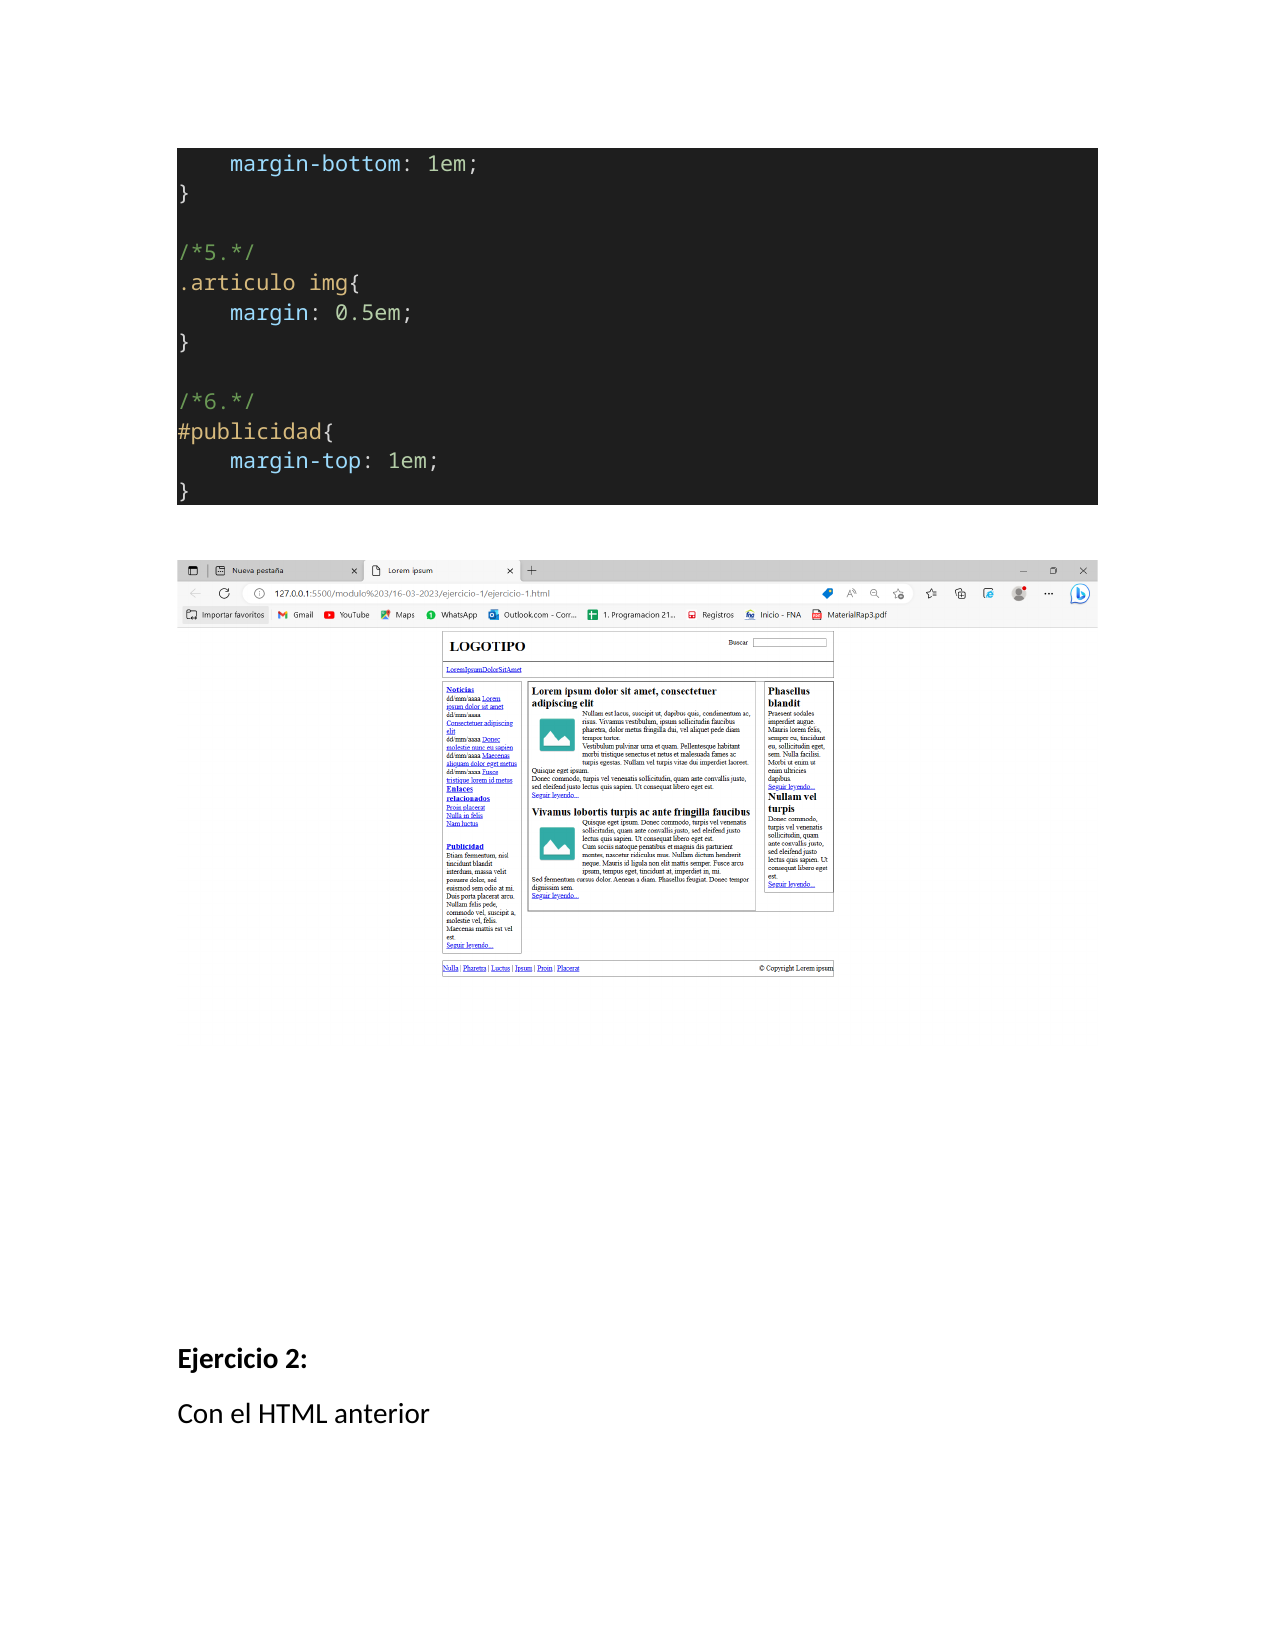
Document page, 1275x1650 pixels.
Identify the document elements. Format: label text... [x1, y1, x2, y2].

text Ejercicio 2: [177, 1340, 1098, 1376]
text #publicidad{ [177, 416, 1098, 446]
picture [177, 560, 1098, 1046]
text } [177, 475, 1098, 505]
text margin: 0.5em; [177, 297, 1098, 326]
text .articulo img{ [177, 267, 1098, 297]
text margin-bottom: 1em; [177, 148, 1098, 177]
text } [177, 177, 1098, 207]
text } [177, 326, 1098, 356]
text Con el HTML anterior [177, 1395, 1098, 1431]
text margin-top: 1em; [177, 446, 1098, 475]
text /*6.*/ [177, 386, 1098, 416]
text /*5.*/ [177, 237, 1098, 267]
